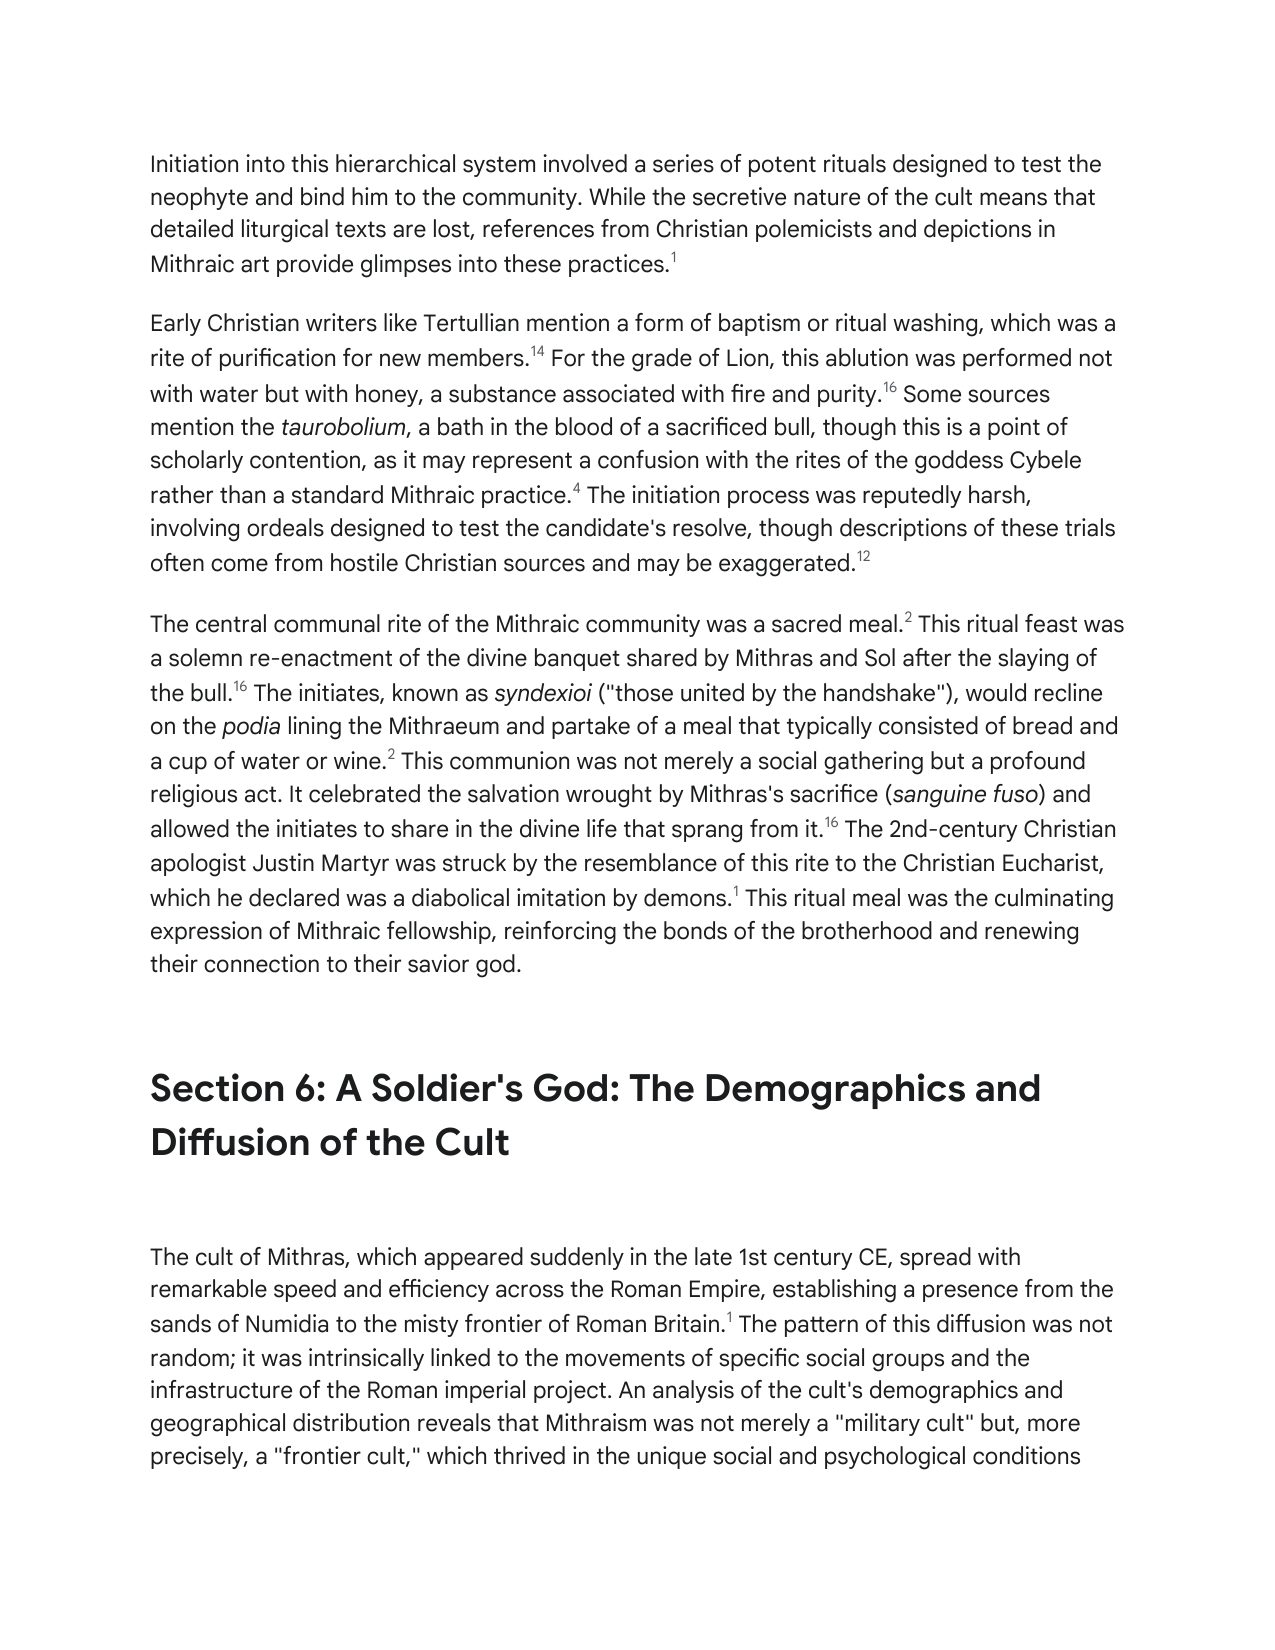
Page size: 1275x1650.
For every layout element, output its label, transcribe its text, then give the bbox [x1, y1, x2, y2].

subtitle Section 6: A Soldier's God: The Demographics and Diffusion of the Cult [150, 1066, 1125, 1166]
text Initiation into this hierarchical system involved a series of potent rituals designed to test the neophyte and bind him to the community. While the secretive nature of the cult means that detailed liturgical texts are lost, references from Christian polemicists and depictions in Mithraic art provide glimpses into these practices.1 [150, 150, 1125, 280]
text The central communal rite of the Mithraic community was a sacred meal.2 This ritual feast was a solemn re-enactment of the divine banquet shared by Mithras and Sol after the slaying of the bull.16 The initiates, known as syndexioi ("those united by the handshake"), would recline on the podia lining the Mithraeum and partake of a meal that typically consisted of bread and a cup of water or wine.2 This communion was not merely a social gathering but a profound religious act. It celebrated the salvation wrought by Mithras's sacrifice (sanguine fuso) and allowed the initiates to share in the divine life that sprang from it.16 The 2nd-century Christian apologist Justin Martyr was struck by the resemblance of this rite to the Christian Eucharist, which he declared was a diabolical imitation by demons.1 This ritual meal was the culminating expression of Mithraic fellowship, reinforcing the bonds of the brotherhood and renewing their connection to their savior god. [150, 608, 1125, 979]
text Early Christian writers like Tertullian mention a form of baptism or ritual washing, which was a rite of purification for new members.14 For the grade of Lion, this ablution was performed not with water but with honey, a substance associated with fire and purity.16 Some sources mention the taurobolium, a bath in the blood of a sacrificed bull, though this is a point of scholarly contention, as it may represent a confusion with the rites of the goddess Cybele rather than a standard Mithraic practice.4 The initiation process was reputedly harsh, involving ordeals designed to test the candidate's resolve, though descriptions of these trials often come from hostile Christian sources and may be exaggerated.12 [150, 309, 1125, 579]
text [150, 1243, 1125, 1471]
